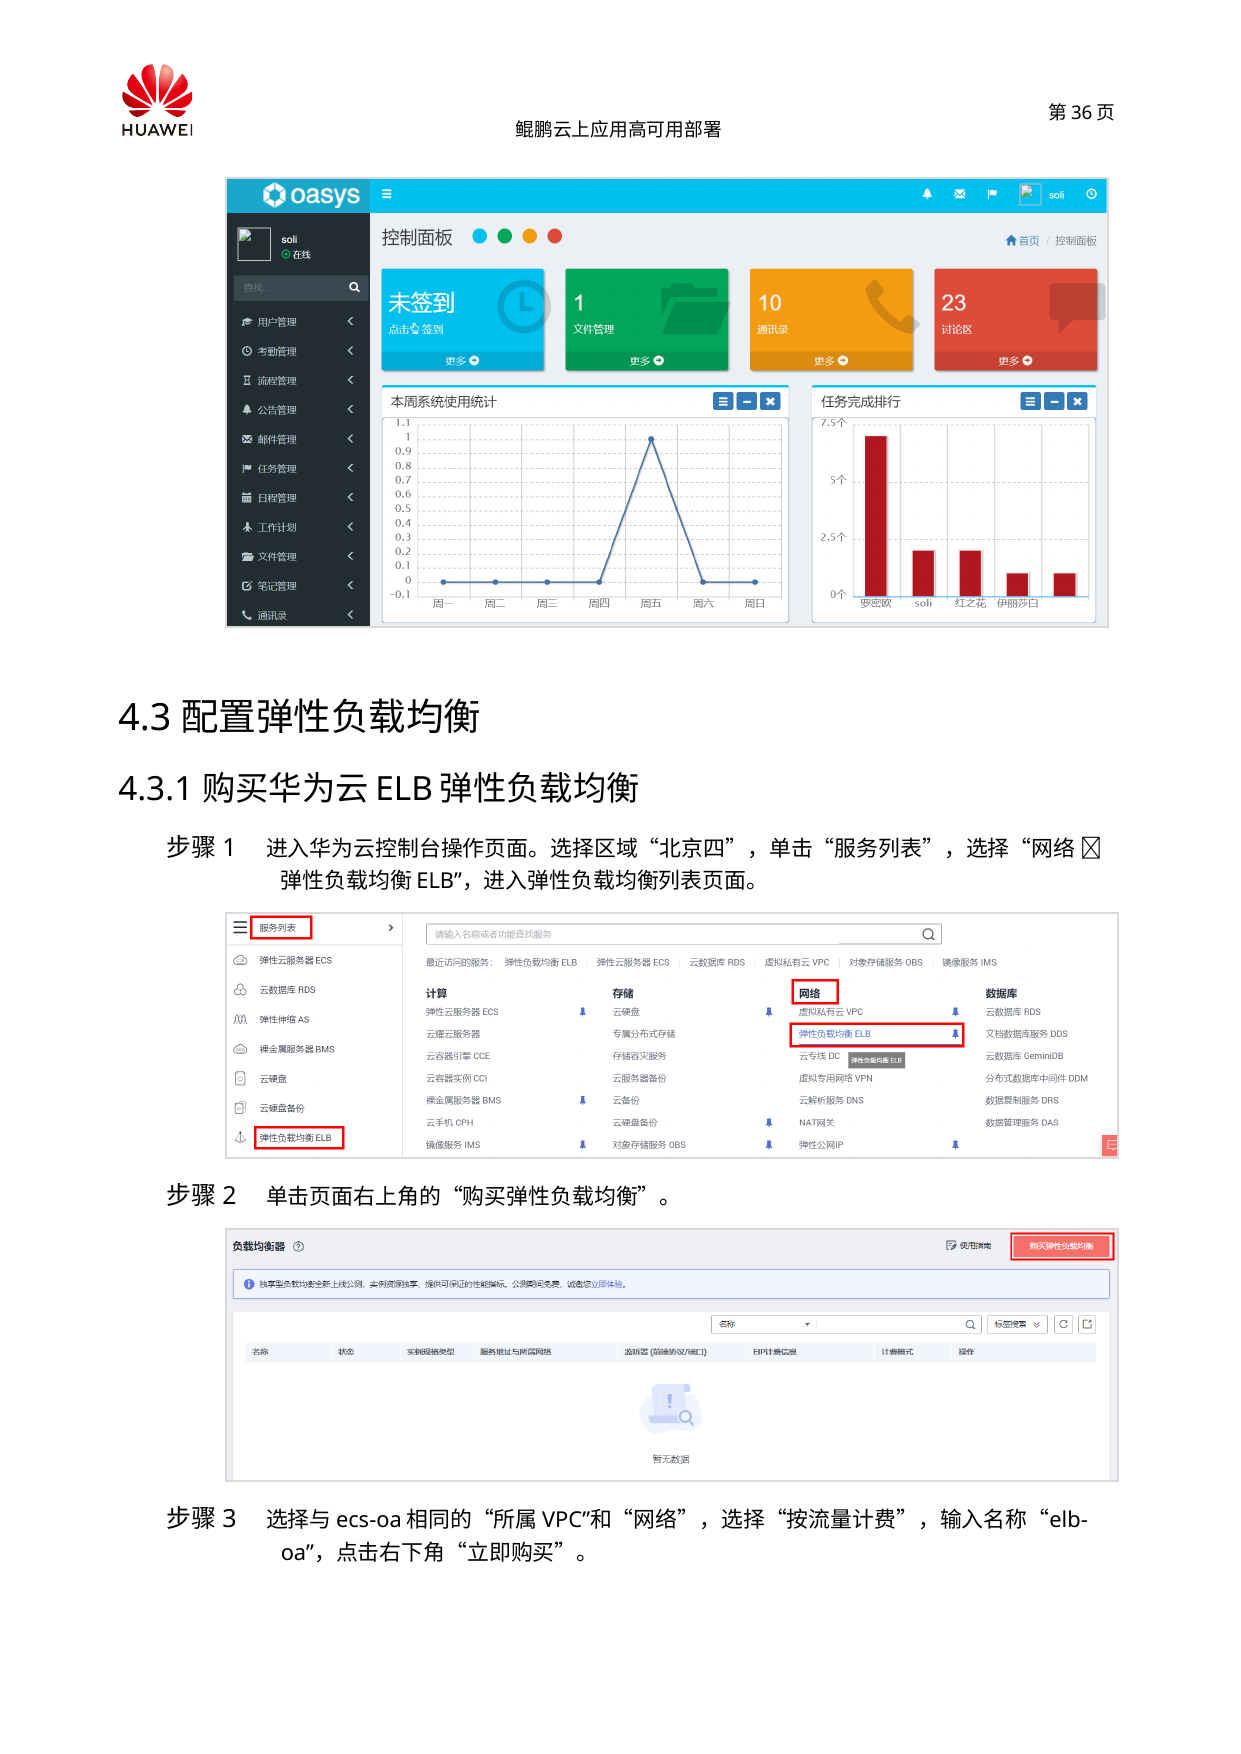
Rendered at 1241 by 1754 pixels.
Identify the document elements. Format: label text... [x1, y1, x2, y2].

picture [227, 179, 1107, 626]
picture [227, 914, 1117, 1157]
subtitle 配置弹性负载均衡 [118, 690, 1122, 741]
text 选择与ecs-oa相同的“所属VPC”和“网络”，选择“按流量计费”，输入名称“elb-oa”，点击右下角“立即购买”。 [236, 1498, 1122, 1566]
picture [955, 190, 965, 198]
picture [1020, 184, 1032, 196]
text 进入华为云控制台操作页面。选择区域“北京四”，单击“服务列表”，选择“网络 弹性负载均衡ELB”，进入弹性负载均衡列表页面。 [236, 827, 1122, 895]
picture [227, 1230, 1117, 1480]
picture [122, 64, 193, 136]
subtitle 购买华为云ELB弹性负载均衡 [118, 762, 1122, 811]
text 单击页面右上角的“购买弹性负载均衡”。 [236, 1175, 1122, 1212]
picture [924, 189, 930, 198]
